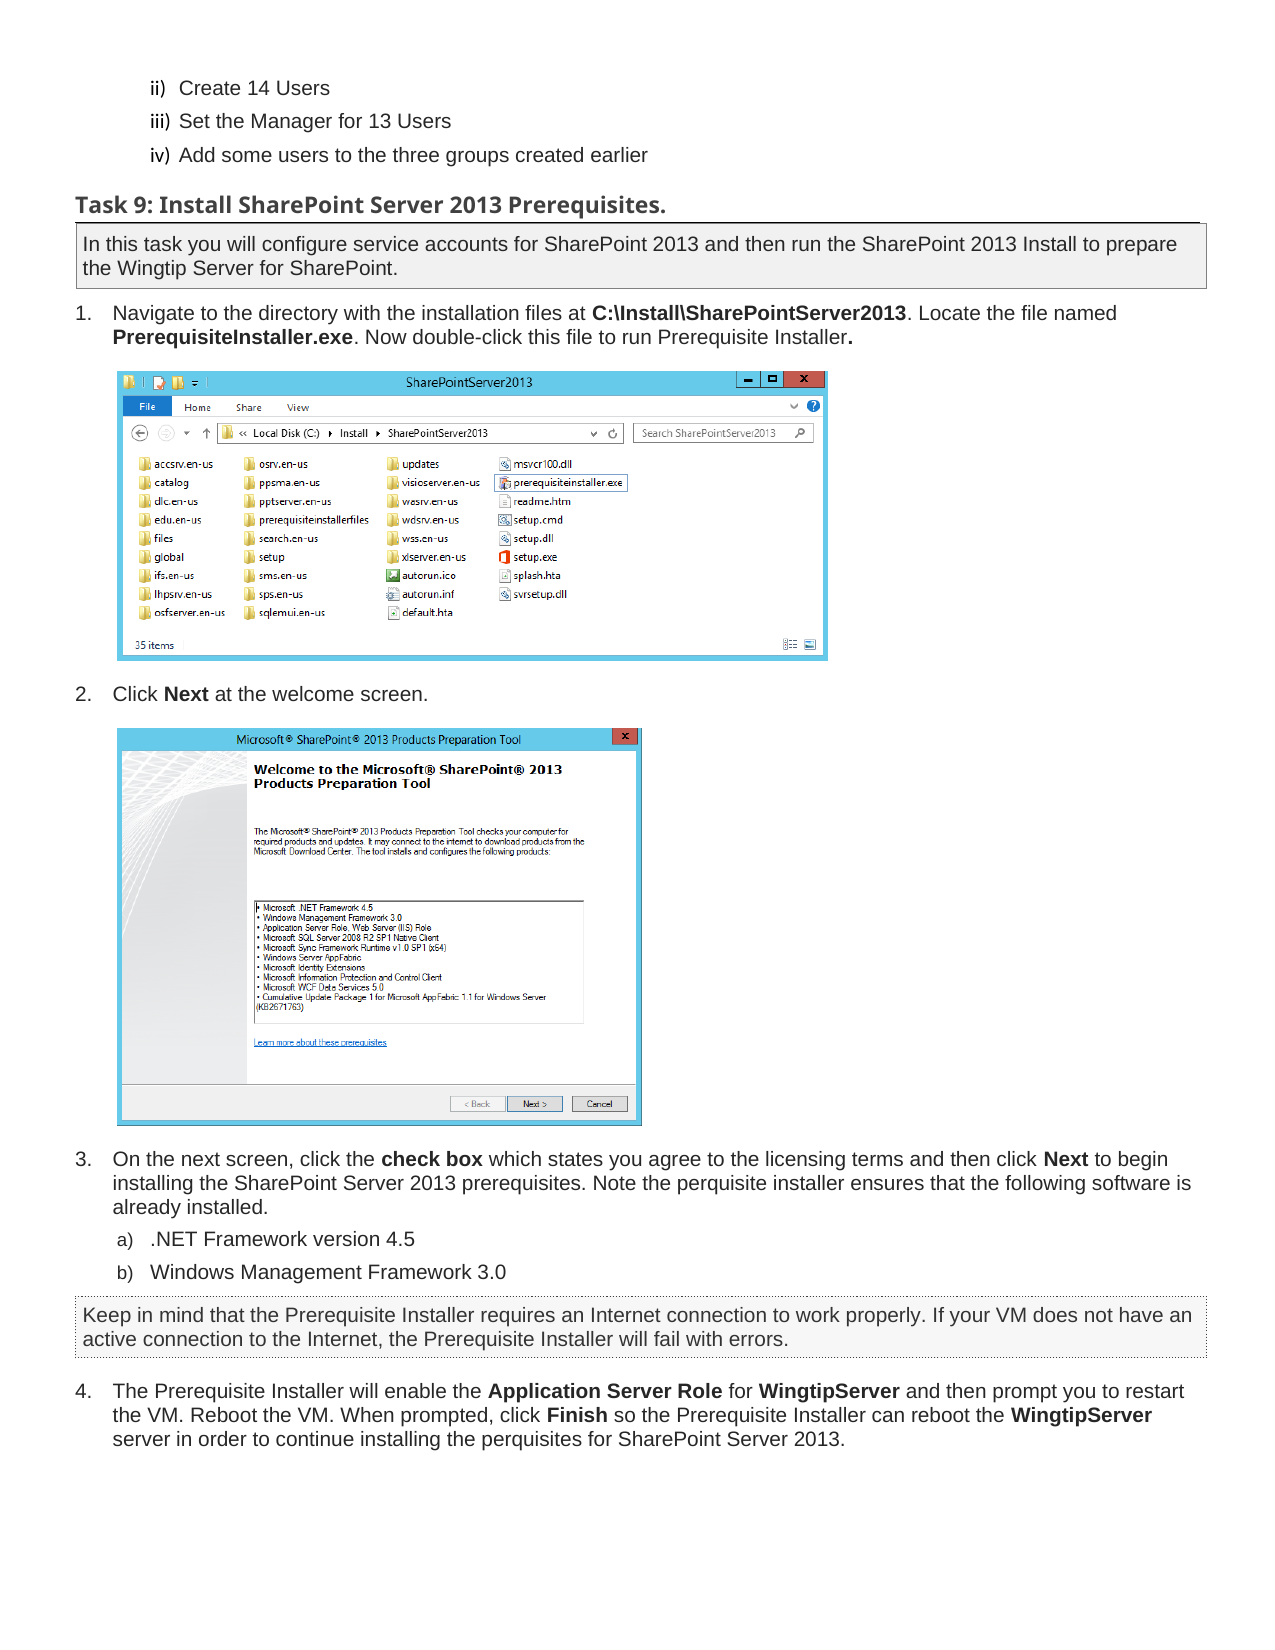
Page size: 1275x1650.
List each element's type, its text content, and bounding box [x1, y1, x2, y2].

list Add some users to the three groups created earlier [150, 142, 1200, 168]
text Keep in mind that the Prerequisite Installer requires an Internet connection to work properly. If your VM does not have an active connection to the Internet, the Prerequisite Installer will fail with errors. [75, 1296, 1207, 1358]
list .NET Framework version 4.5 [117, 1227, 1200, 1251]
list On the next screen, click the check box which states you agree to the licensing terms and then click Next to begin installing the SharePoint Server 2013 prerequisites. Note the perquisite installer ensures that the following software is already installed. [75, 1147, 1200, 1219]
list Windows Management Framework 3.0 [117, 1259, 1200, 1283]
picture [117, 728, 642, 1126]
list Create 14 Users [150, 75, 1200, 100]
list Navigate to the directory with the installation files at C:\Install\SharePointServer2013. Locate the file named PrerequisiteInstaller.exe. Now double-click this file to run Prerequisite Installer. [75, 301, 1200, 349]
subtitle Task 9: Install SharePoint Server 2013 Prerequisites. [75, 189, 1200, 222]
list The Prerequisite Installer will enable the Application Server Role for WingtipServer and then prompt you to restart the VM. Reboot the VM. When prompted, click Finish so the Prerequisite Installer can reboot the WingtipServer server in order to continue installing the perquisites for SharePoint Server 2013. [75, 1379, 1200, 1451]
list Set the Manager for 13 Users [150, 109, 1200, 134]
list Click Next at the welcome screen. [75, 682, 1200, 706]
text In this task you will configure service accounts for SharePoint 2013 and then run the SharePoint 2013 Install to prepare the Wingtip Server for SharePoint. [77, 224, 1206, 288]
picture [117, 371, 828, 661]
